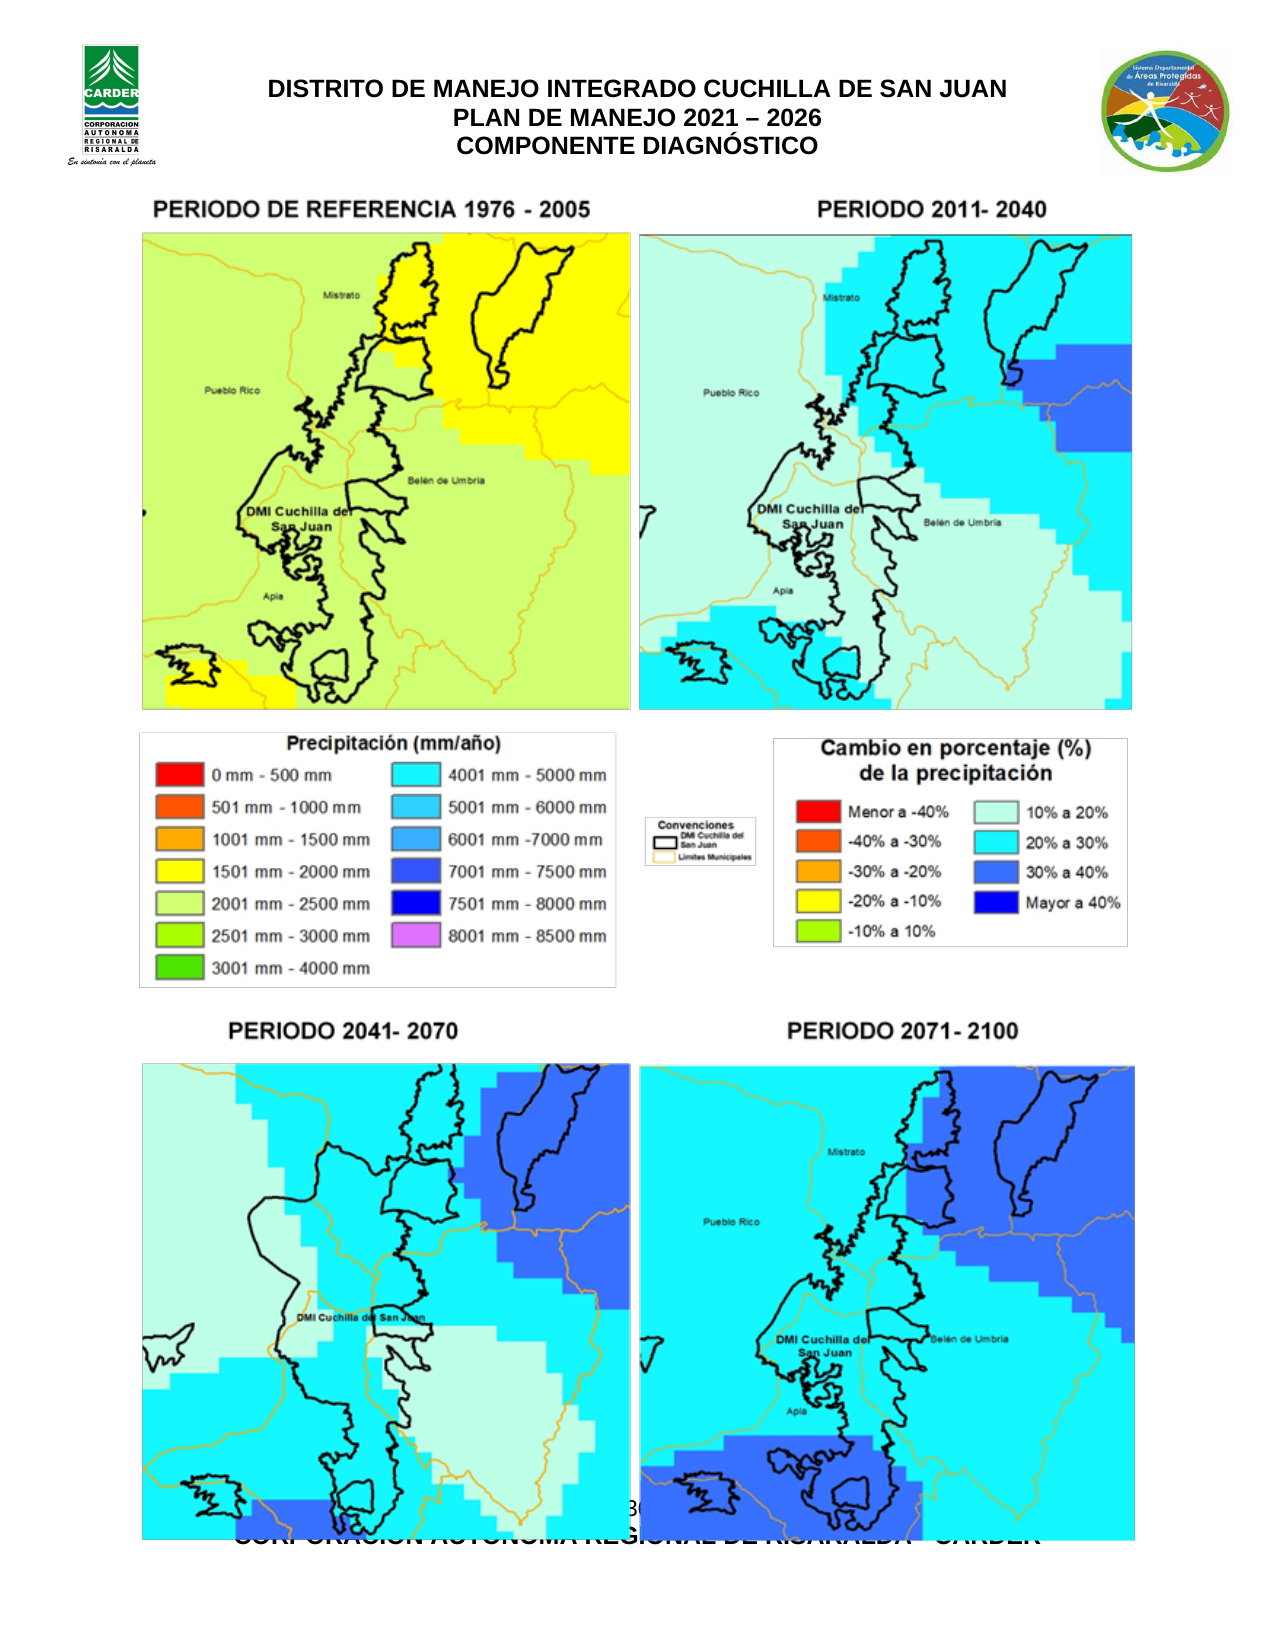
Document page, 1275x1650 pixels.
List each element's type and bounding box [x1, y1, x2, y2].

picture [130, 191, 1144, 1538]
picture [1097, 47, 1234, 177]
picture [62, 37, 162, 176]
